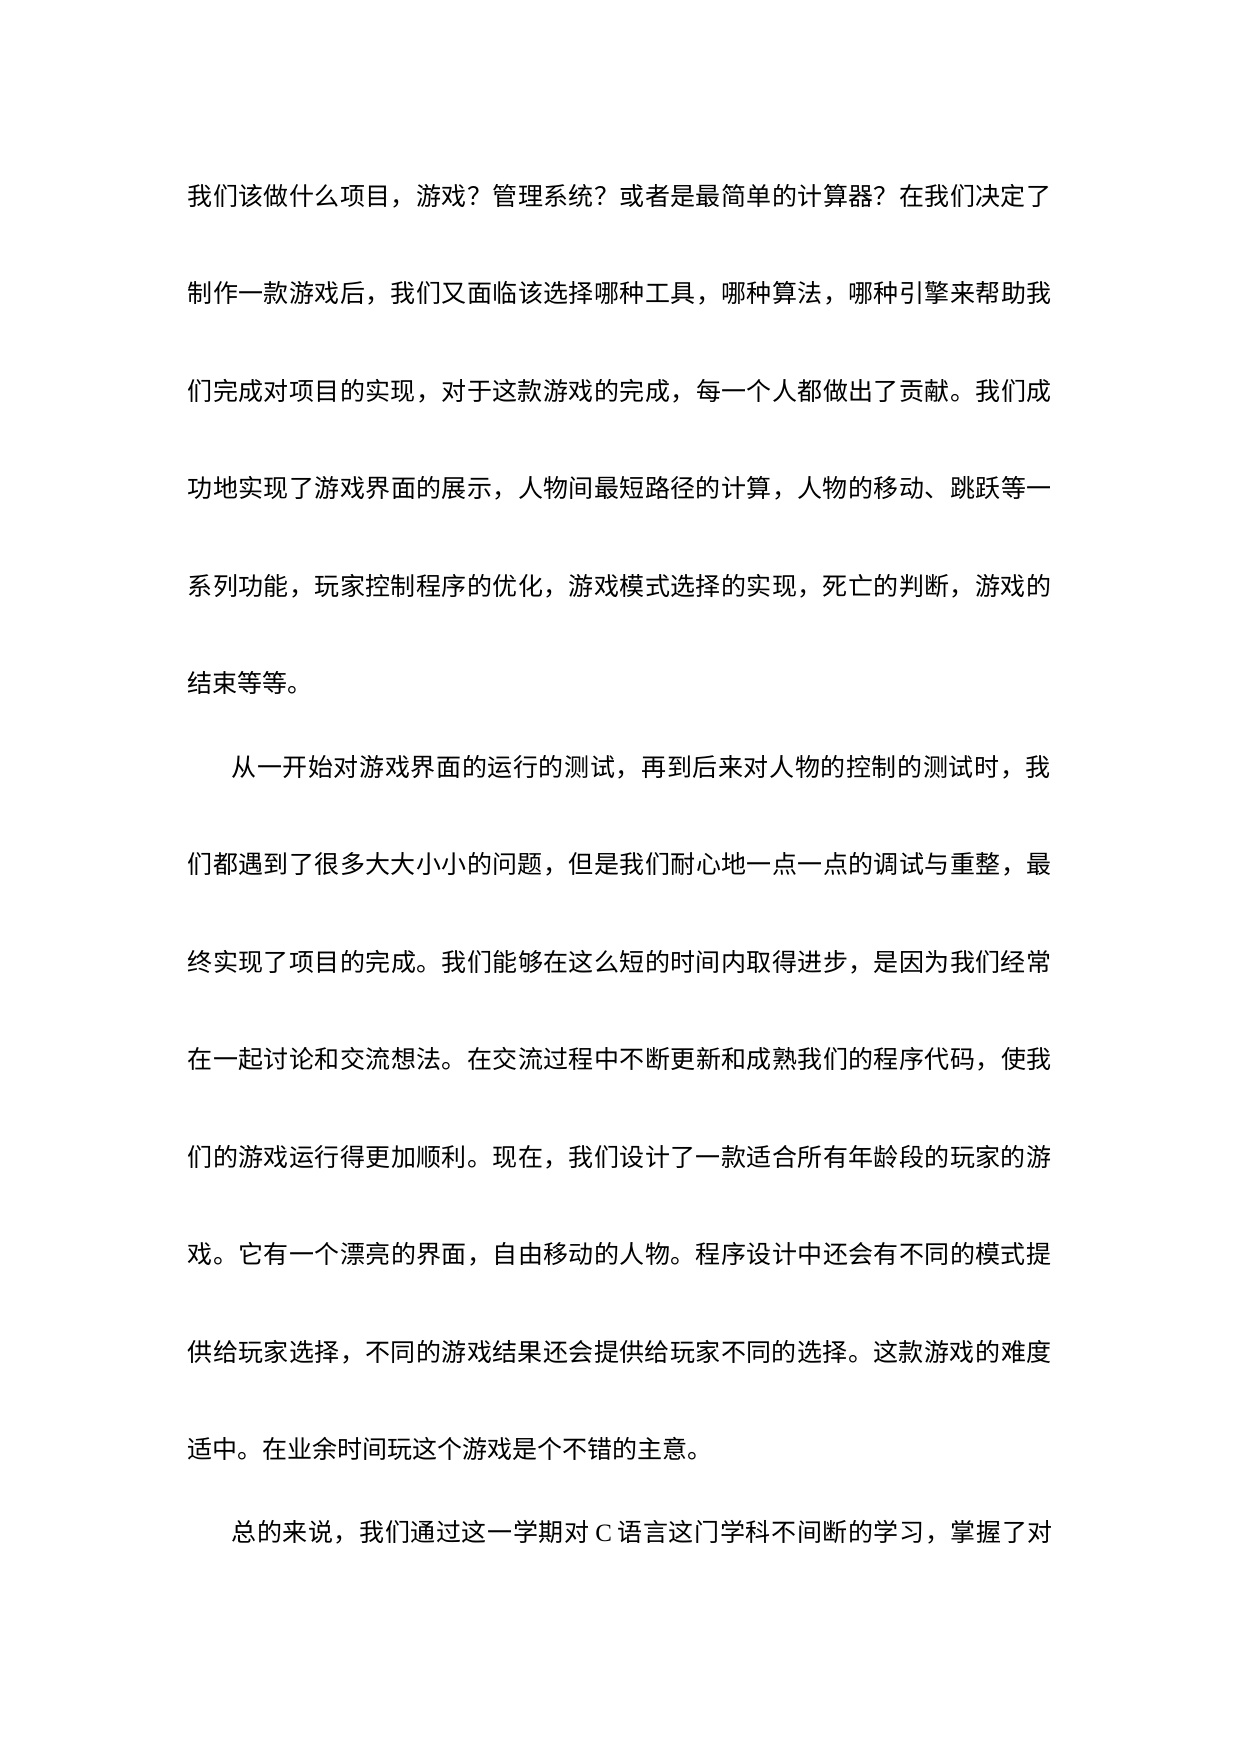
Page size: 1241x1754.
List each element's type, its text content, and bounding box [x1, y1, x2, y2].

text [187, 162, 1053, 714]
text 从一开始对游戏界面的运行的测试，再到后来对人物的控制的测试时，我们都遇到了很多大大小小的问题，但是我们耐心地一点一点的调试与重整，最终实现了项目的完成。我们能够在这么短的时间内取得进步，是因为我们经常在一起讨论和交流想法。在交流过程中不断更新和成熟我们的程序代码，使我们的游戏运行得更加顺利。现在，我们设计了一款适合所有年龄段的玩家的游戏。它有一个漂亮的界面，自由移动的人物。程序设计中还会有不同的模式提供给玩家选择，不同的游戏结果还会提供给玩家不同的选择。这款游戏的难度适中。在业余时间玩这个游戏是个不错的主意。 [187, 733, 1053, 1480]
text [187, 1498, 1053, 1563]
